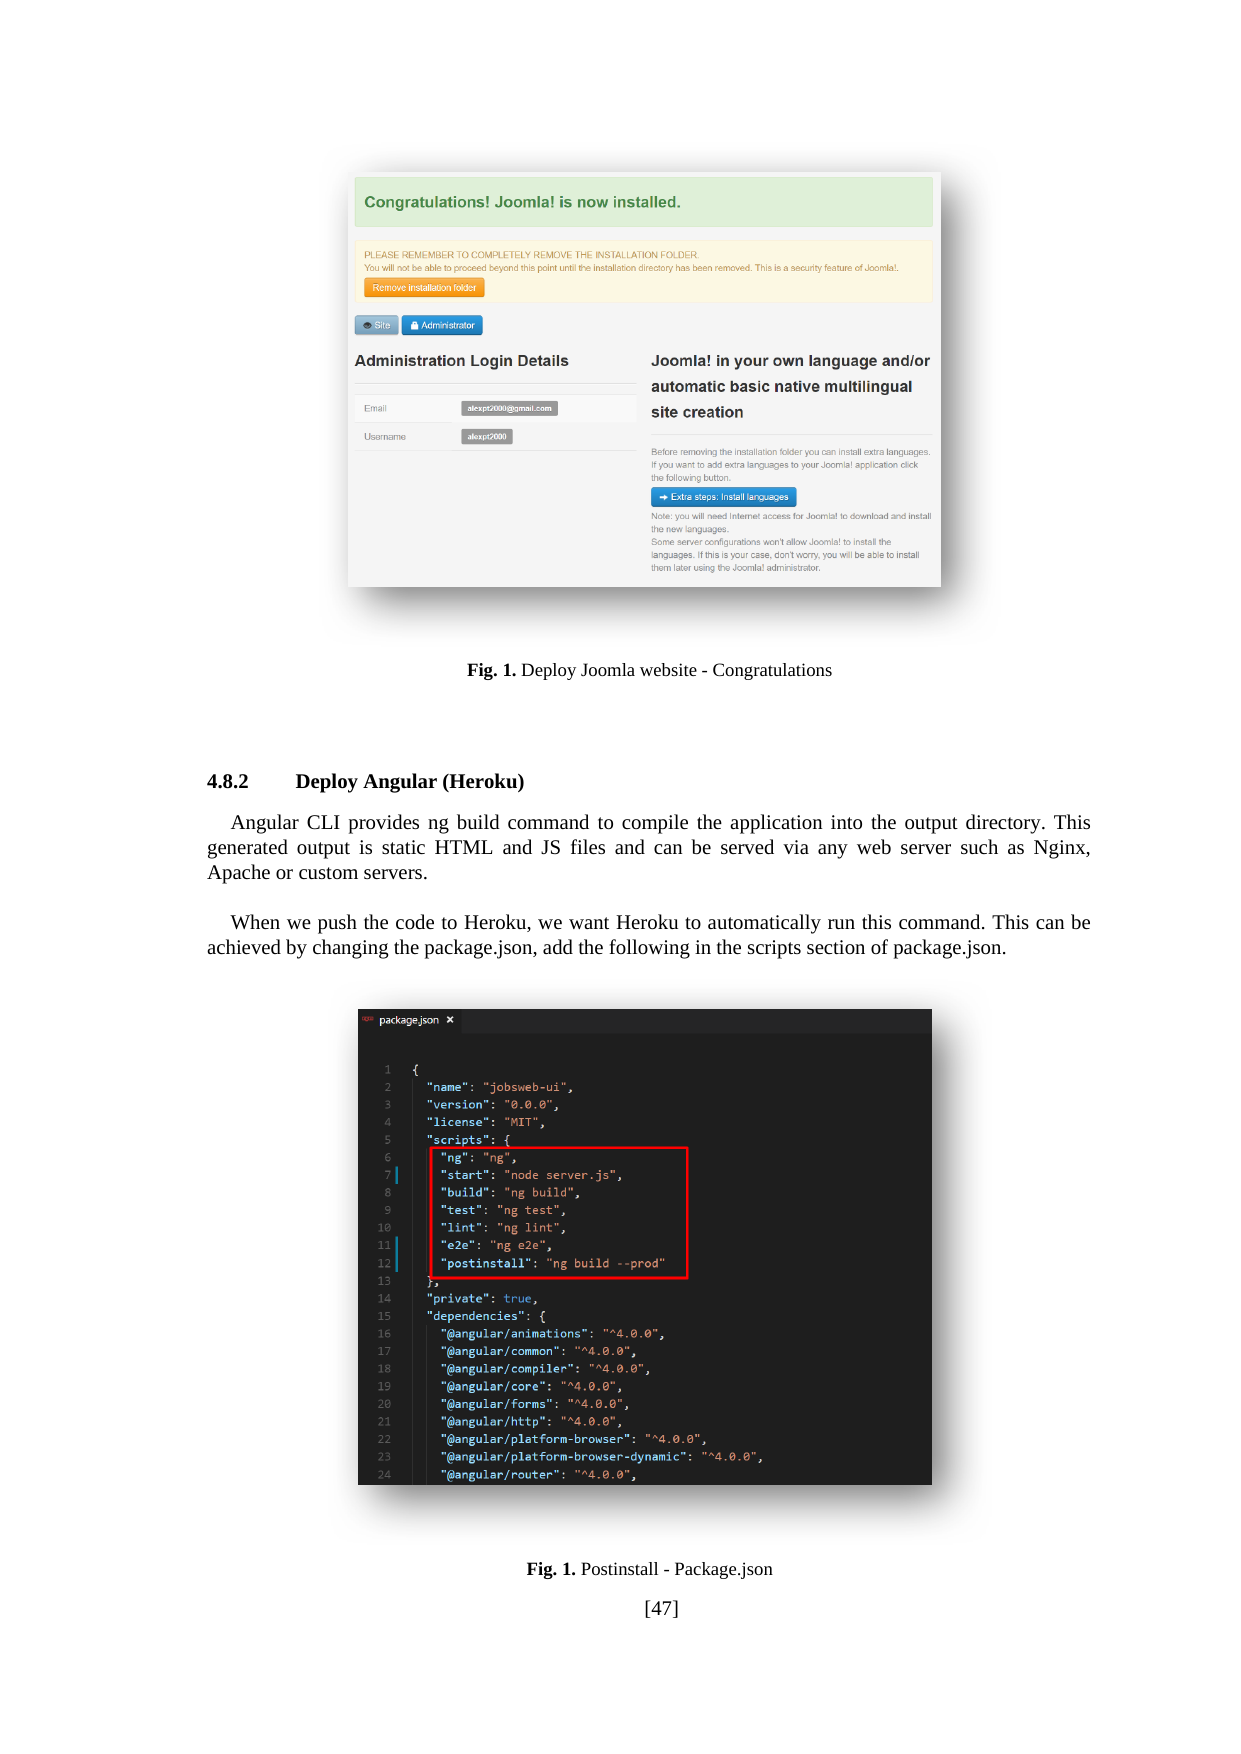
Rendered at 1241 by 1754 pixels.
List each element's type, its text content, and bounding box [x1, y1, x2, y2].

text Fig. 38. Deploy Joomla website - Congratulations [207, 657, 1092, 680]
subtitle Deploy Angular (Heroku) [207, 768, 1092, 793]
text When we push the code to Heroku, we want Heroku to automatically run this command. This can be achieved by changing the package.json, add the following in the scripts section of package.json. [207, 909, 1092, 959]
text Fig. 39. Postinstall - Package.json [207, 1556, 1092, 1579]
text Angular CLI provides ng build command to compile the application into the output directory. This generated output is static HTML and JS files and can be served via any web server such as Nginx, Apache or custom servers. [207, 809, 1092, 884]
picture [358, 1009, 932, 1485]
picture [348, 172, 941, 587]
